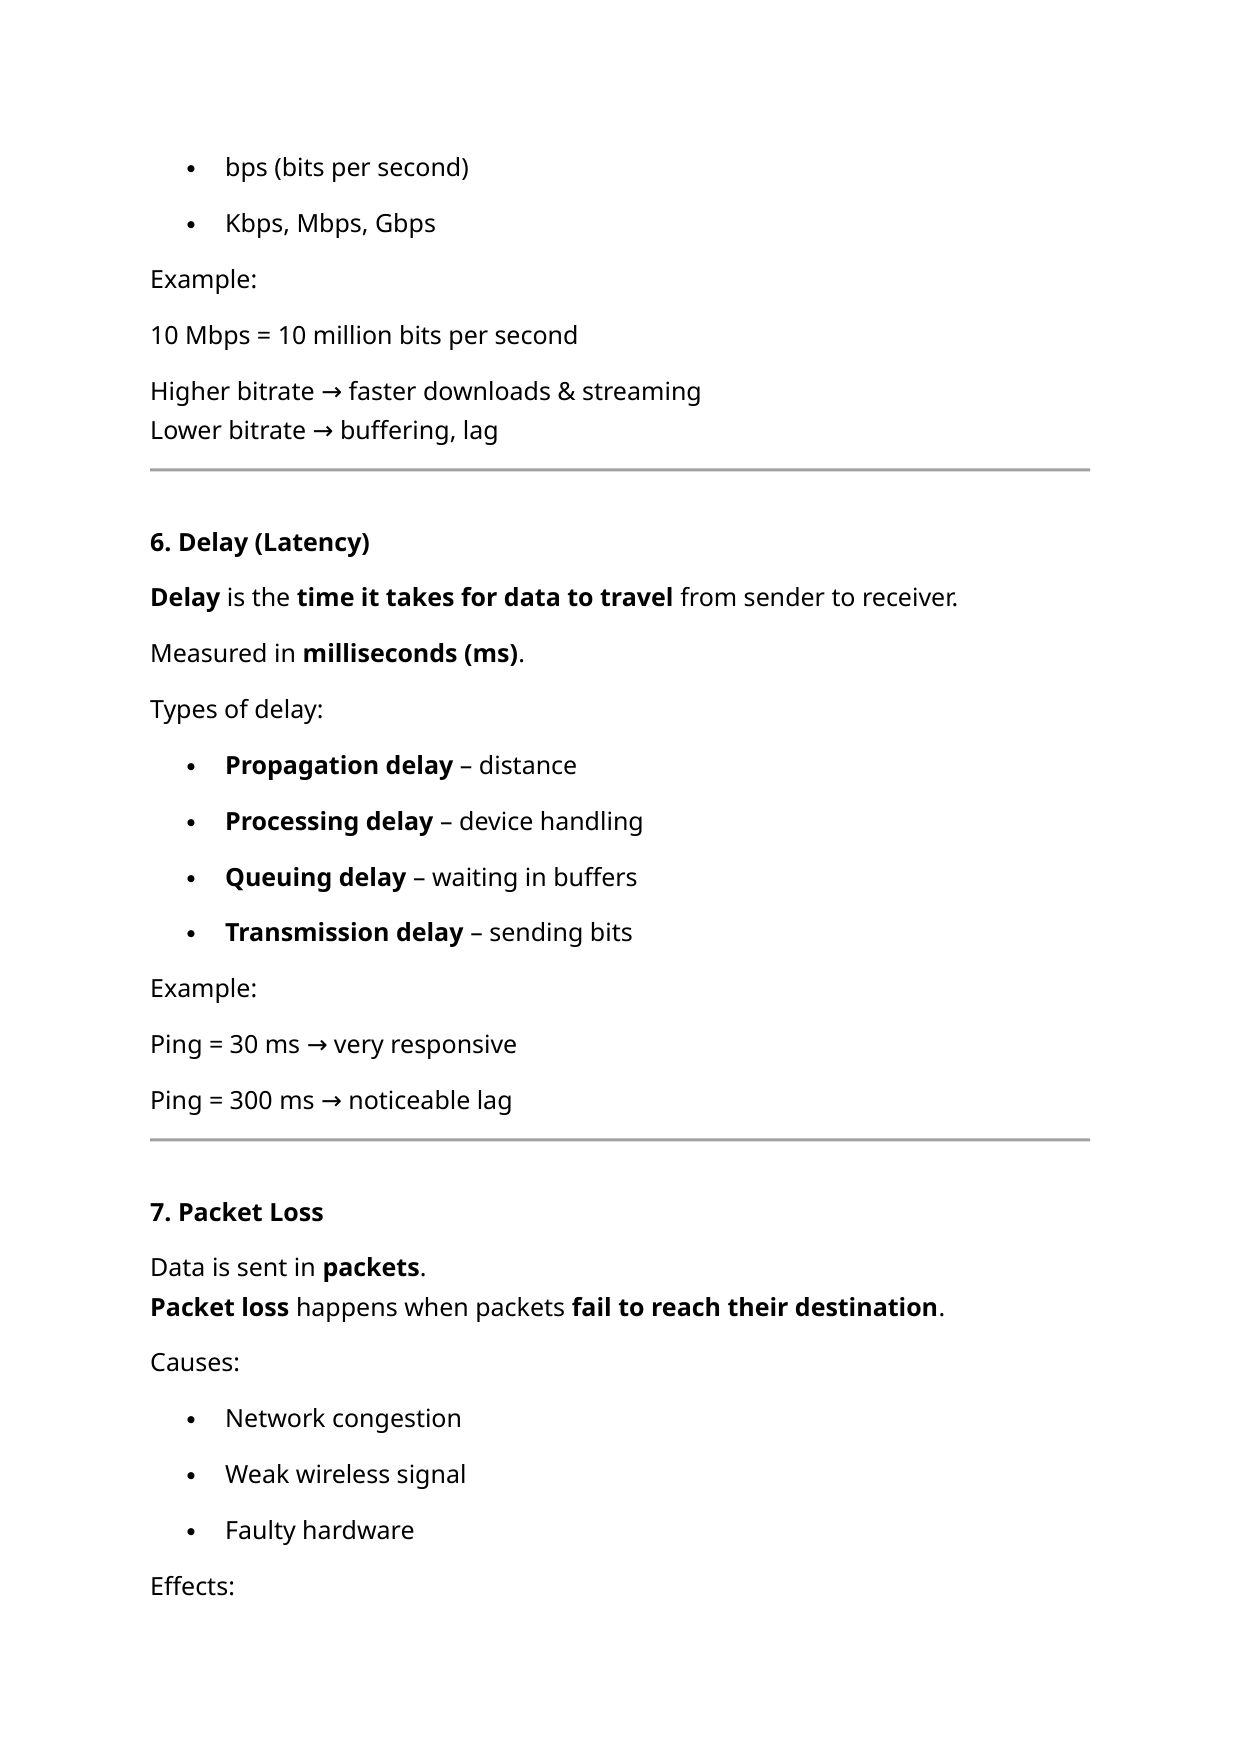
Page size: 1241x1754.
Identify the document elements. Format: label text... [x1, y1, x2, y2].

text Data is sent in packets. Packet loss happens when packets fail to reach their destination. [150, 1250, 1090, 1323]
text Types of delay: [150, 692, 1090, 726]
list bps (bits per second) [187, 150, 1090, 184]
text 10 Mbps = 10 million bits per second [150, 317, 1090, 352]
text Delay is the time it takes for data to travel from sender to receiver. [150, 580, 1090, 614]
text 6. Delay (Latency) [150, 524, 1090, 558]
text 7. Packet Loss [150, 1194, 1090, 1228]
text Example: [150, 971, 1090, 1005]
text Measured in milliseconds (ms). [150, 636, 1090, 670]
text Causes: [150, 1345, 1090, 1379]
text Effects: [150, 1568, 1090, 1602]
text Ping = 300 ms → noticeable lag [150, 1082, 1090, 1117]
text Example: [150, 262, 1090, 296]
list Queuing delay – waiting in buffers [187, 859, 1090, 893]
list Kbps, Mbps, Gbps [187, 206, 1090, 240]
text Ping = 30 ms → very responsive [150, 1027, 1090, 1061]
list Transmission delay – sending bits [187, 915, 1090, 949]
list Weak wireless signal [187, 1457, 1090, 1491]
text Higher bitrate → faster downloads & streaming Lower bitrate → buffering, lag [150, 373, 1090, 447]
list Propagation delay – distance [187, 747, 1090, 782]
list Faulty hardware [187, 1512, 1090, 1547]
list Processing delay – device handling [187, 803, 1090, 837]
list Network congestion [187, 1401, 1090, 1435]
